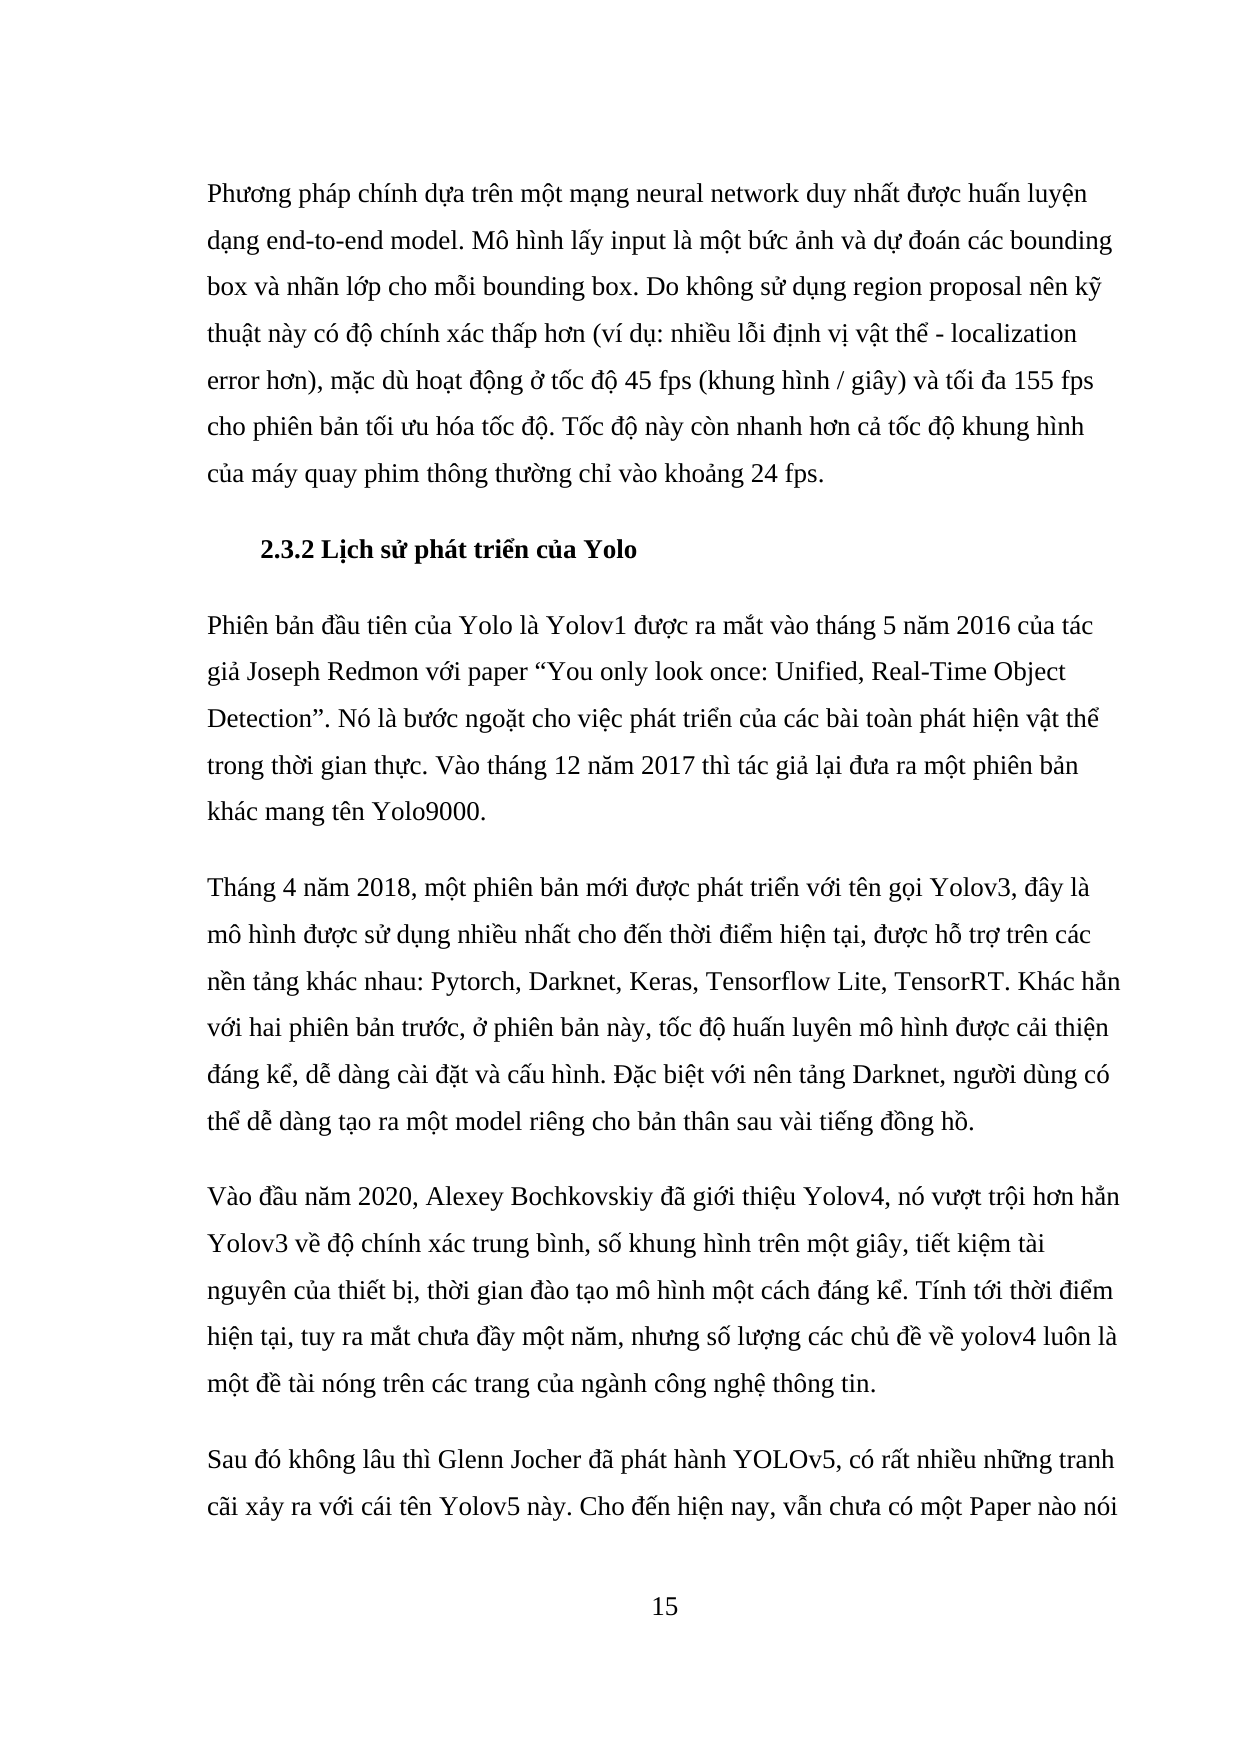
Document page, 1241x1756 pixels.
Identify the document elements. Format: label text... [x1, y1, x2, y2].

text Phương pháp chính dựa trên một mạng neural network duy nhất được huấn luyện dạng end-to-end model. Mô hình lấy input là một bức ảnh và dự đoán các bounding box và nhãn lớp cho mỗi bounding box. Do không sử dụng region proposal nên kỹ thuật này có độ chính xác thấp hơn (ví dụ: nhiều lỗi định vị vật thể - localization error hơn), mặc dù hoạt động ở tốc độ 45 fps (khung hình / giây) và tối đa 155 fps cho phiên bản tối ưu hóa tốc độ. Tốc độ này còn nhanh hơn cả tốc độ khung hình của máy quay phim thông thường chỉ vào khoảng 24 fps. [207, 177, 1122, 488]
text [207, 1443, 1122, 1521]
subtitle 2.3.2 Lịch sử phát triển của Yolo [260, 533, 1122, 564]
text Vào đầu năm 2020, Alexey Bochkovskiy đã giới thiệu Yolov4, nó vượt trội hơn hẳn Yolov3 về độ chính xác trung bình, số khung hình trên một giây, tiết kiệm tài nguyên của thiết bị, thời gian đào tạo mô hình một cách đáng kể. Tính tới thời điểm hiện tại, tuy ra mắt chưa đầy một năm, nhưng số lượng các chủ đề về yolov4 luôn là một đề tài nóng trên các trang của ngành công nghệ thông tin. [207, 1181, 1122, 1398]
text Tháng 4 năm 2018, một phiên bản mới được phát triển với tên gọi Yolov3, đây là mô hình được sử dụng nhiều nhất cho đến thời điểm hiện tại, được hỗ trợ trên các nền tảng khác nhau: Pytorch, Darknet, Keras, Tensorflow Lite, TensorRT. Khác hẳn với hai phiên bản trước, ở phiên bản này, tốc độ huấn luyên mô hình được cải thiện đáng kể, dễ dàng cài đặt và cấu hình. Đặc biệt với nên tảng Darknet, người dùng có thể dễ dàng tạo ra một model riêng cho bản thân sau vài tiếng đồng hồ. [207, 871, 1122, 1136]
text Phiên bản đầu tiên của Yolo là Yolov1 được ra mắt vào tháng 5 năm 2016 của tác giả Joseph Redmon với paper “You only look once: Unified, Real-Time Object Detection”. Nó là bước ngoặt cho việc phát triển của các bài toàn phát hiện vật thể trong thời gian thực. Vào tháng 12 năm 2017 thì tác giả lại đưa ra một phiên bản khác mang tên Yolo9000. [207, 609, 1122, 827]
